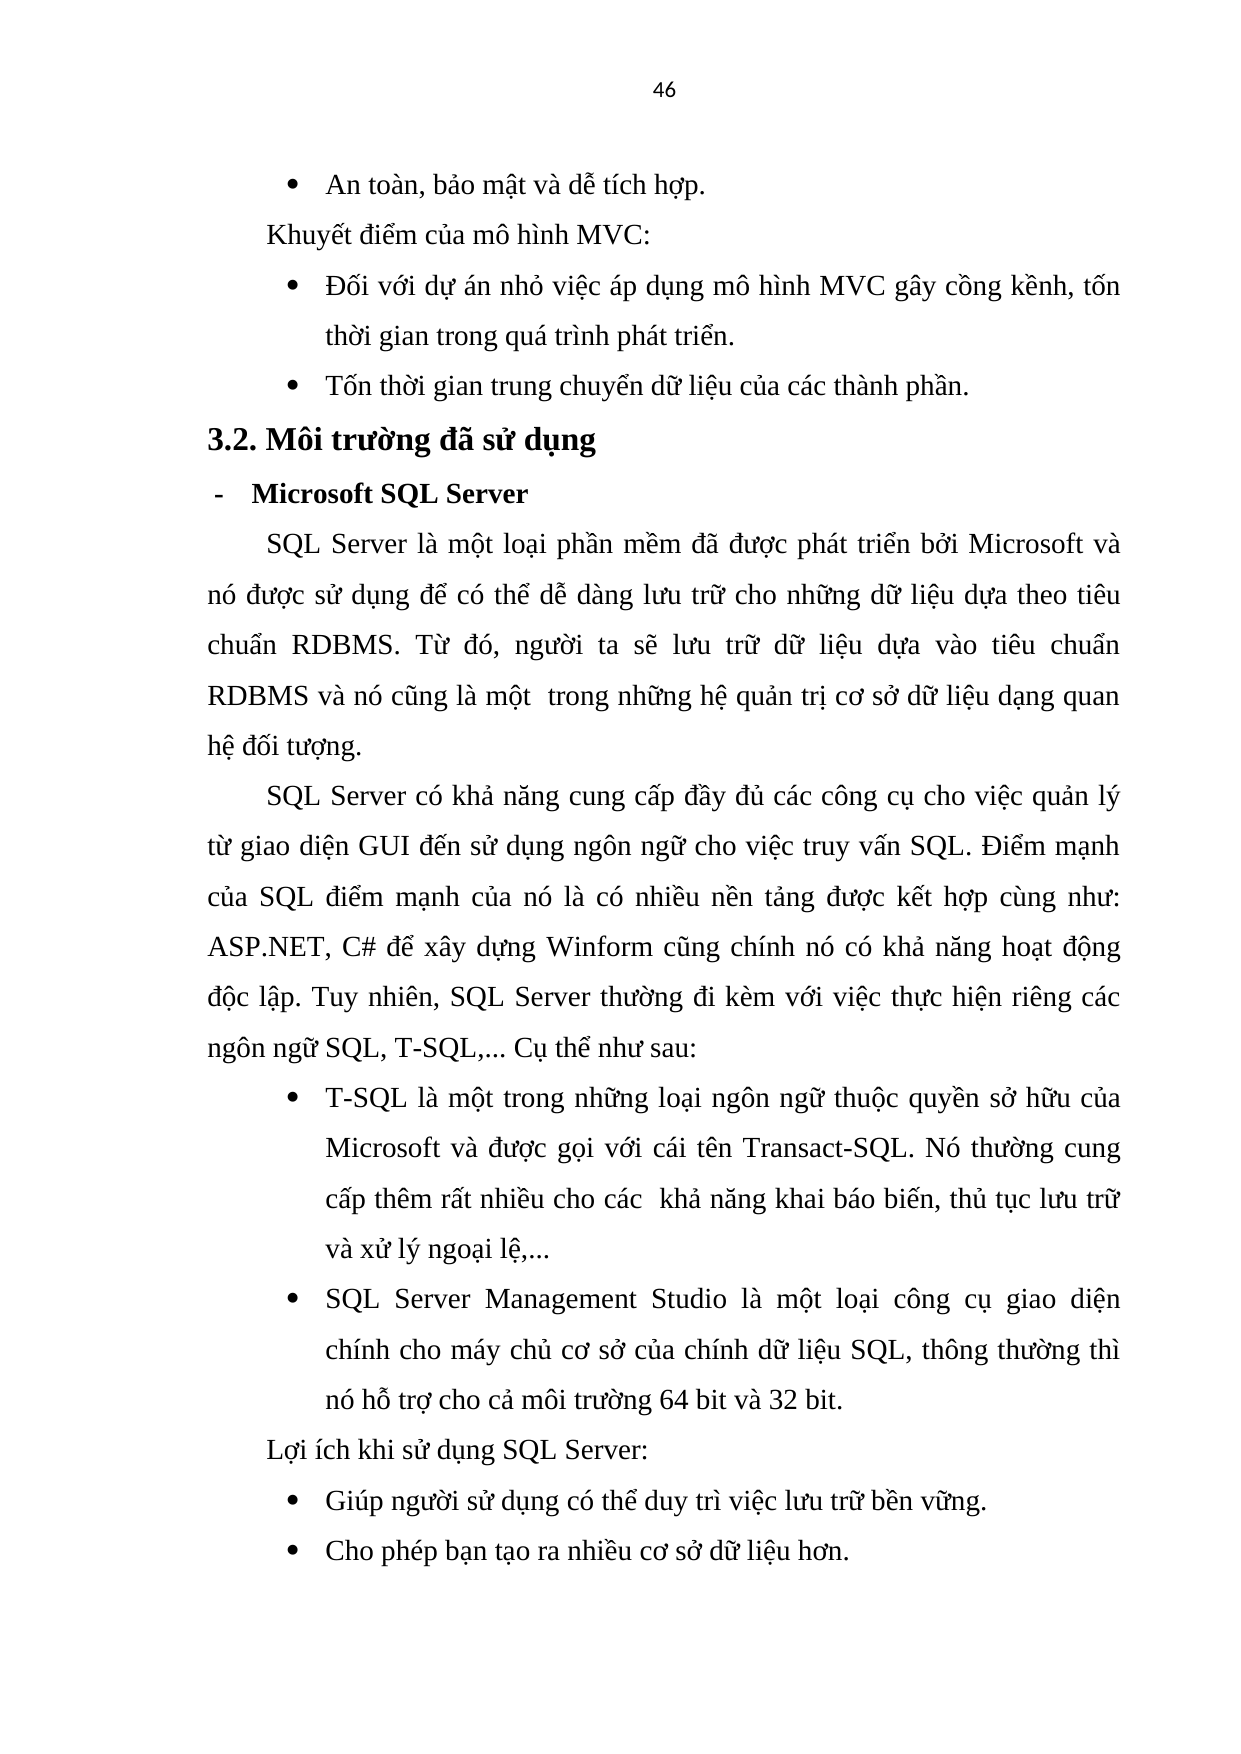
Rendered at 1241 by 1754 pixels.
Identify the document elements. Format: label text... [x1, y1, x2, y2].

text SQL Server là một loại phần mềm đã được phát triển bởi Microsoft và nó được sử dụng để có thể dễ dàng lưu trữ cho những dữ liệu dựa theo tiêu chuẩn RDBMS. Từ đó, người ta sẽ lưu trữ dữ liệu dựa vào tiêu chuẩn RDBMS và nó cũng là một trong những hệ quản trị cơ sở dữ liệu dạng quan hệ đối tượng. [207, 527, 1122, 761]
text Khuyết điểm của mô hình MVC: [207, 217, 1122, 251]
list T-SQL là một trong những loại ngôn ngữ thuộc quyền sở hữu của Microsoft và được gọi với cái tên Transact-SQL. Nó thường cung cấp thêm rất nhiều cho các khả năng khai báo biến, thủ tục lưu trữ và xử lý ngoại lệ,... [288, 1080, 1122, 1265]
list 3.2. Môi trường đã sử dụng [207, 419, 1122, 457]
list Cho phép bạn tạo ra nhiều cơ sở dữ liệu hơn. [288, 1533, 1122, 1567]
list An toàn, bảo mật và dễ tích hợp. [288, 167, 1122, 201]
list Microsoft SQL Server [214, 476, 1122, 510]
list SQL Server Management Studio là một loại công cụ giao diện chính cho máy chủ cơ sở của chính dữ liệu SQL, thông thường thì nó hỗ trợ cho cả môi trường 64 bit và 32 bit. [288, 1281, 1122, 1416]
list Giúp người sử dụng có thể duy trì việc lưu trữ bền vững. [288, 1483, 1122, 1516]
text SQL Server có khả năng cung cấp đầy đủ các công cụ cho việc quản lý từ giao diện GUI đến sử dụng ngôn ngữ cho việc truy vấn SQL. Điểm mạnh của SQL điểm mạnh của nó là có nhiều nền tảng được kết hợp cùng như: ASP.NET, C# để xây dựng Winform cũng chính nó có khả năng hoạt động độc lập. Tuy nhiên, SQL Server thường đi kèm với việc thực hiện riêng các ngôn ngữ SQL, T-SQL,... Cụ thể như sau: [207, 778, 1122, 1063]
list Tốn thời gian trung chuyển dữ liệu của các thành phần. [288, 368, 1122, 402]
text Lợi ích khi sử dụng SQL Server: [207, 1432, 1122, 1466]
list Đối với dự án nhỏ việc áp dụng mô hình MVC gây cồng kềnh, tốn thời gian trong quá trình phát triển. [288, 268, 1122, 352]
